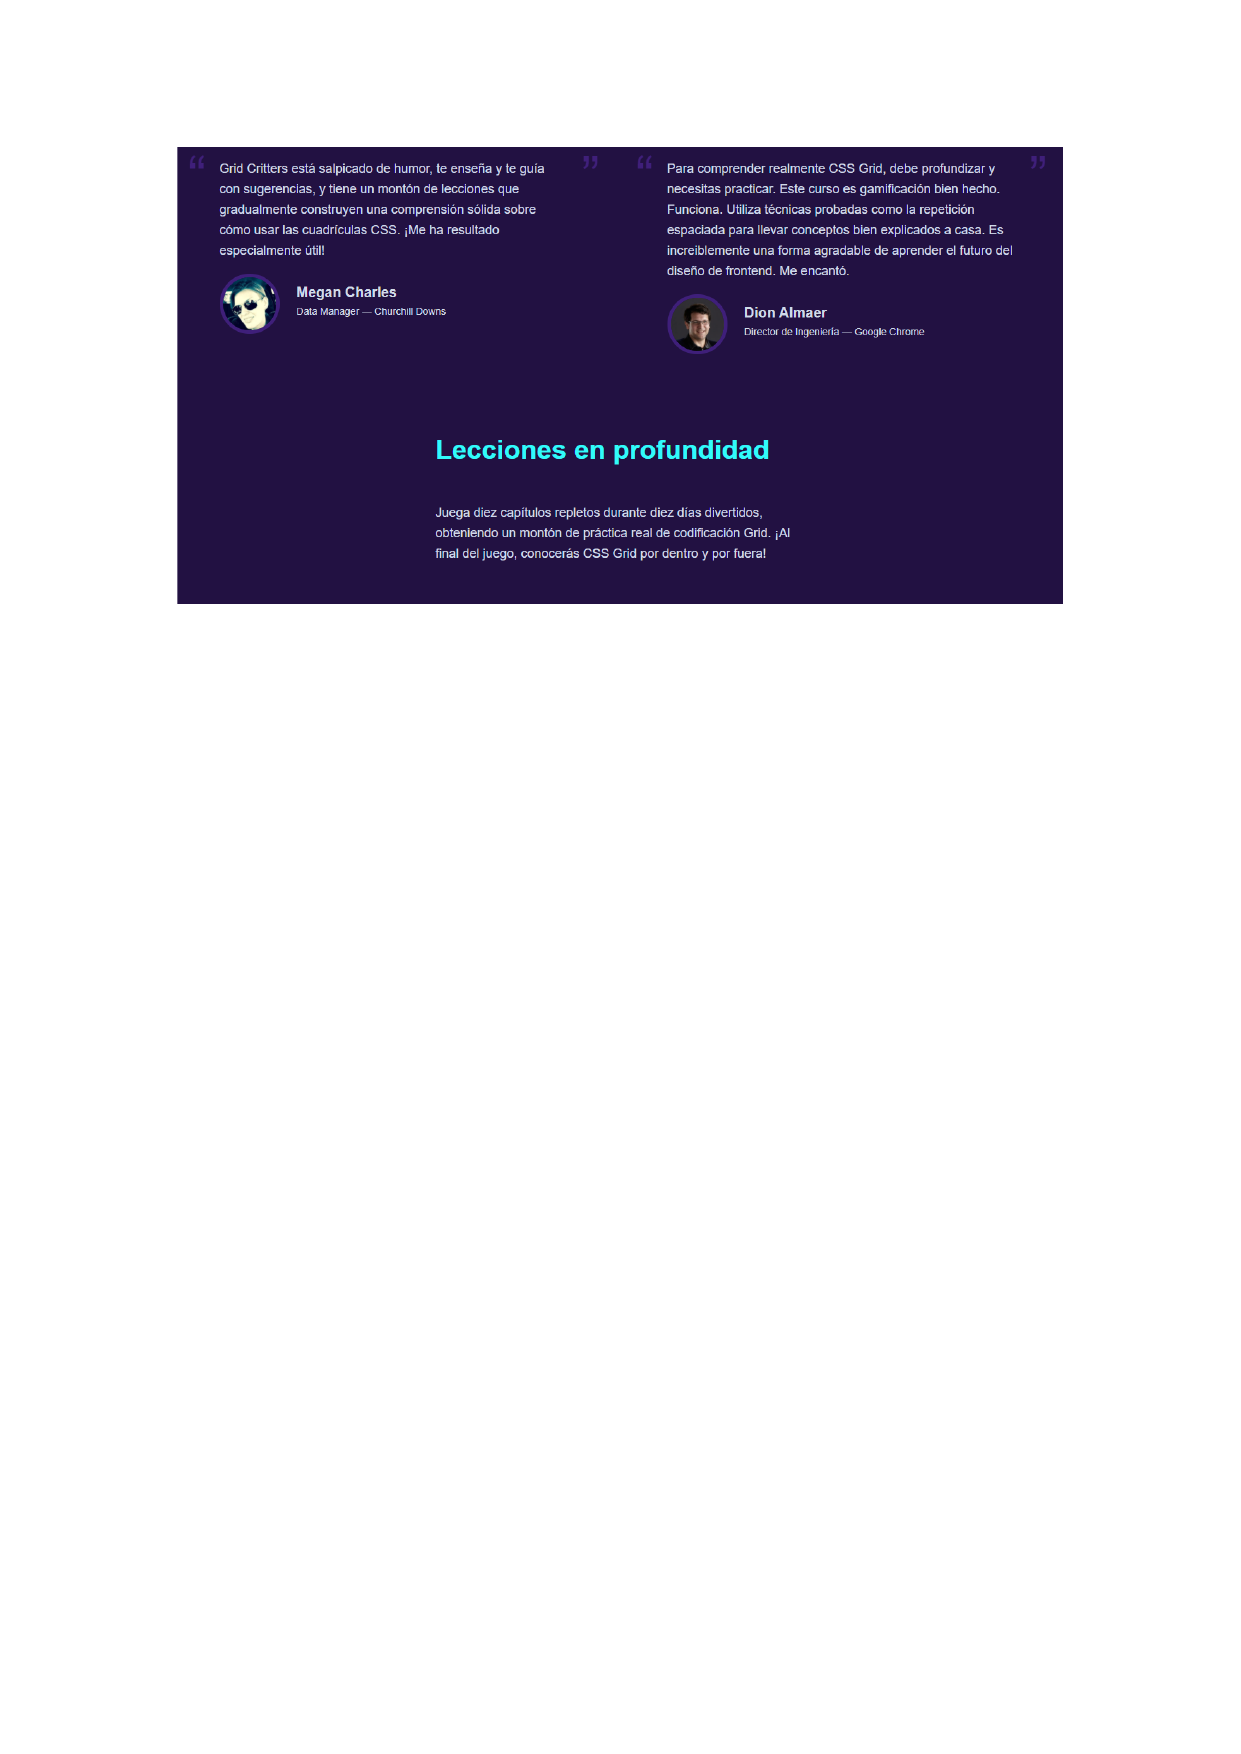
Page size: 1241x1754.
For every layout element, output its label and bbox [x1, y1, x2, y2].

picture [177, 147, 1063, 604]
